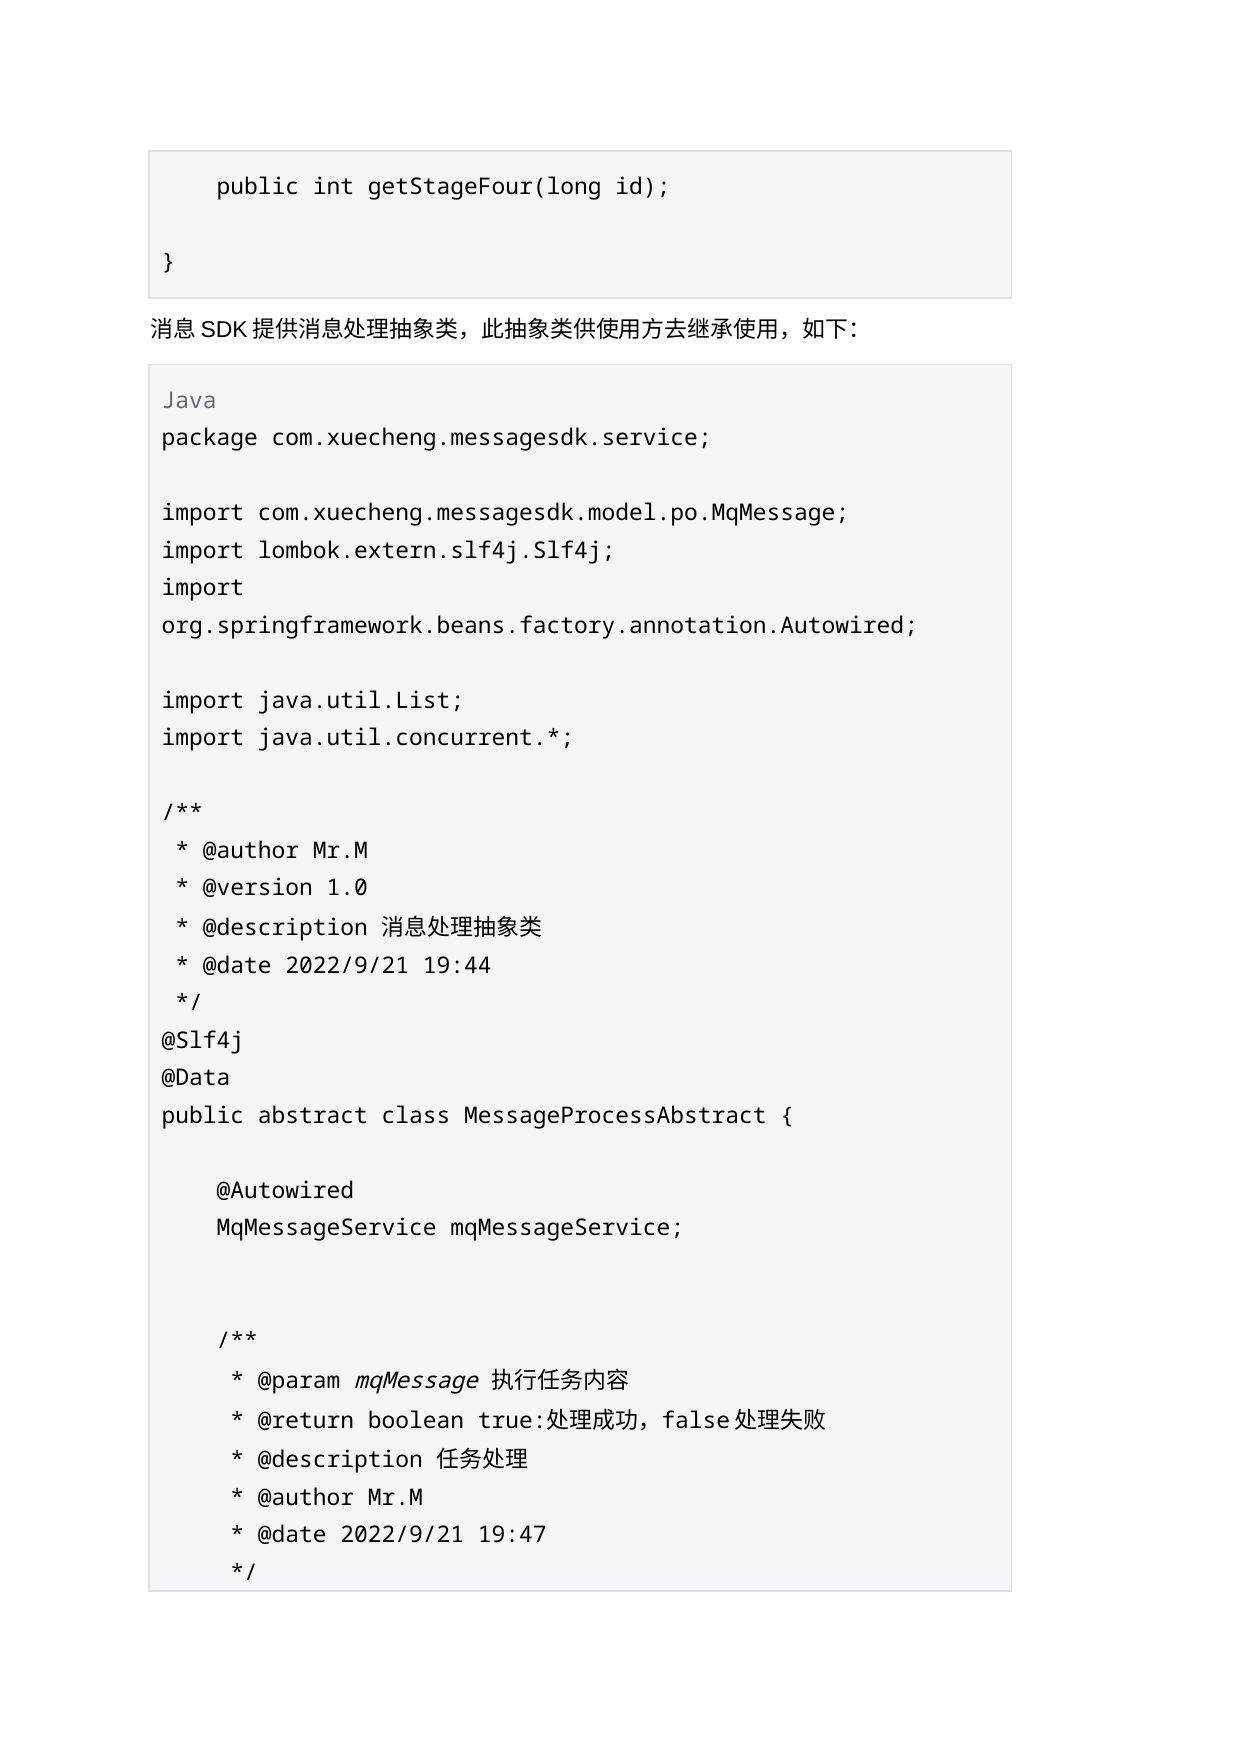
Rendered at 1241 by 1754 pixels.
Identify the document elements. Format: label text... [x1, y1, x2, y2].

text 消息SDK提供消息处理抽象类，此抽象类供使用方去继承使用，如下： [150, 311, 1090, 344]
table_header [150, 152, 1011, 297]
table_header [150, 365, 1011, 1590]
